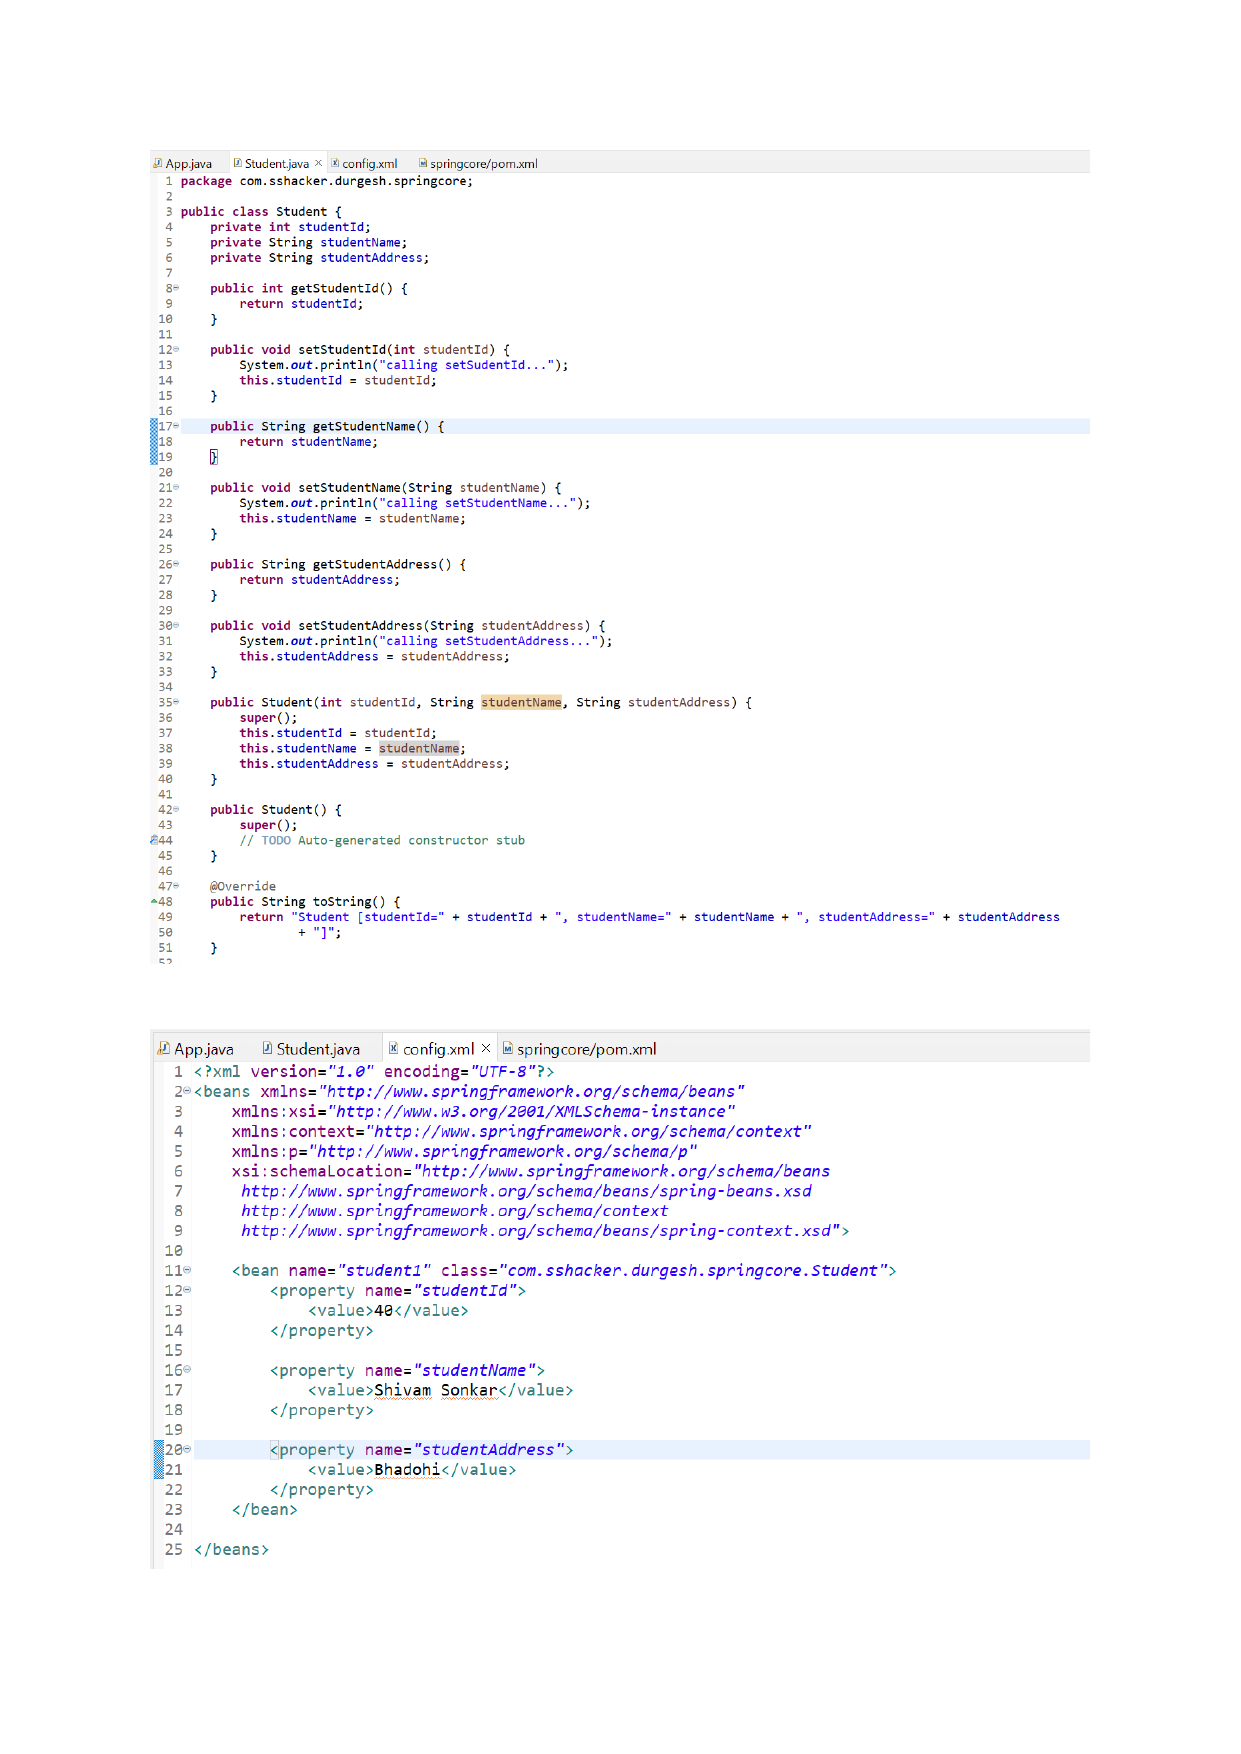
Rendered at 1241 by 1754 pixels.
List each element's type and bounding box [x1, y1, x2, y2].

picture [150, 150, 1091, 964]
picture [150, 1029, 1091, 1569]
